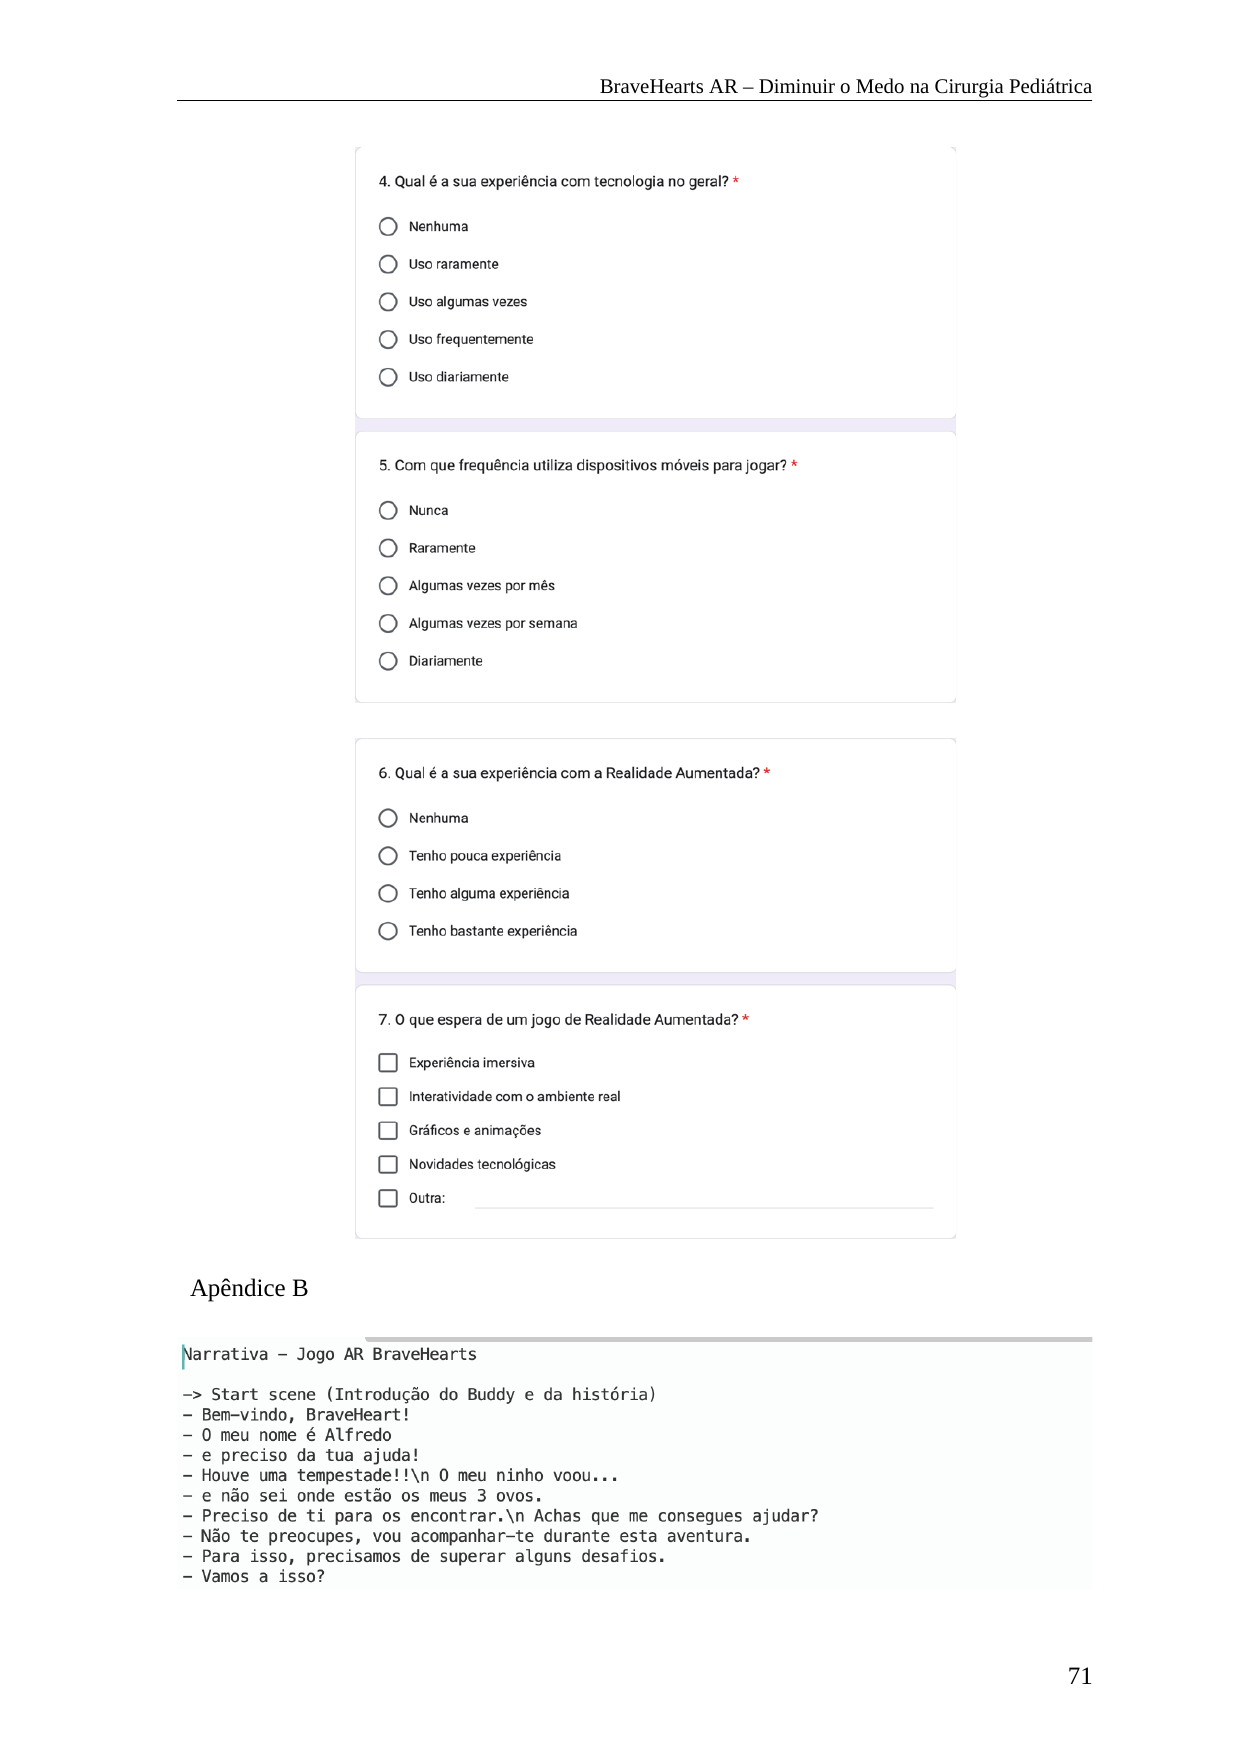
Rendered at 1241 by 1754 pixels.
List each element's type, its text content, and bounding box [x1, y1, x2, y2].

text Apêndice B [177, 1273, 1092, 1302]
picture [355, 147, 957, 703]
picture [355, 738, 957, 1239]
picture [177, 1337, 1093, 1589]
